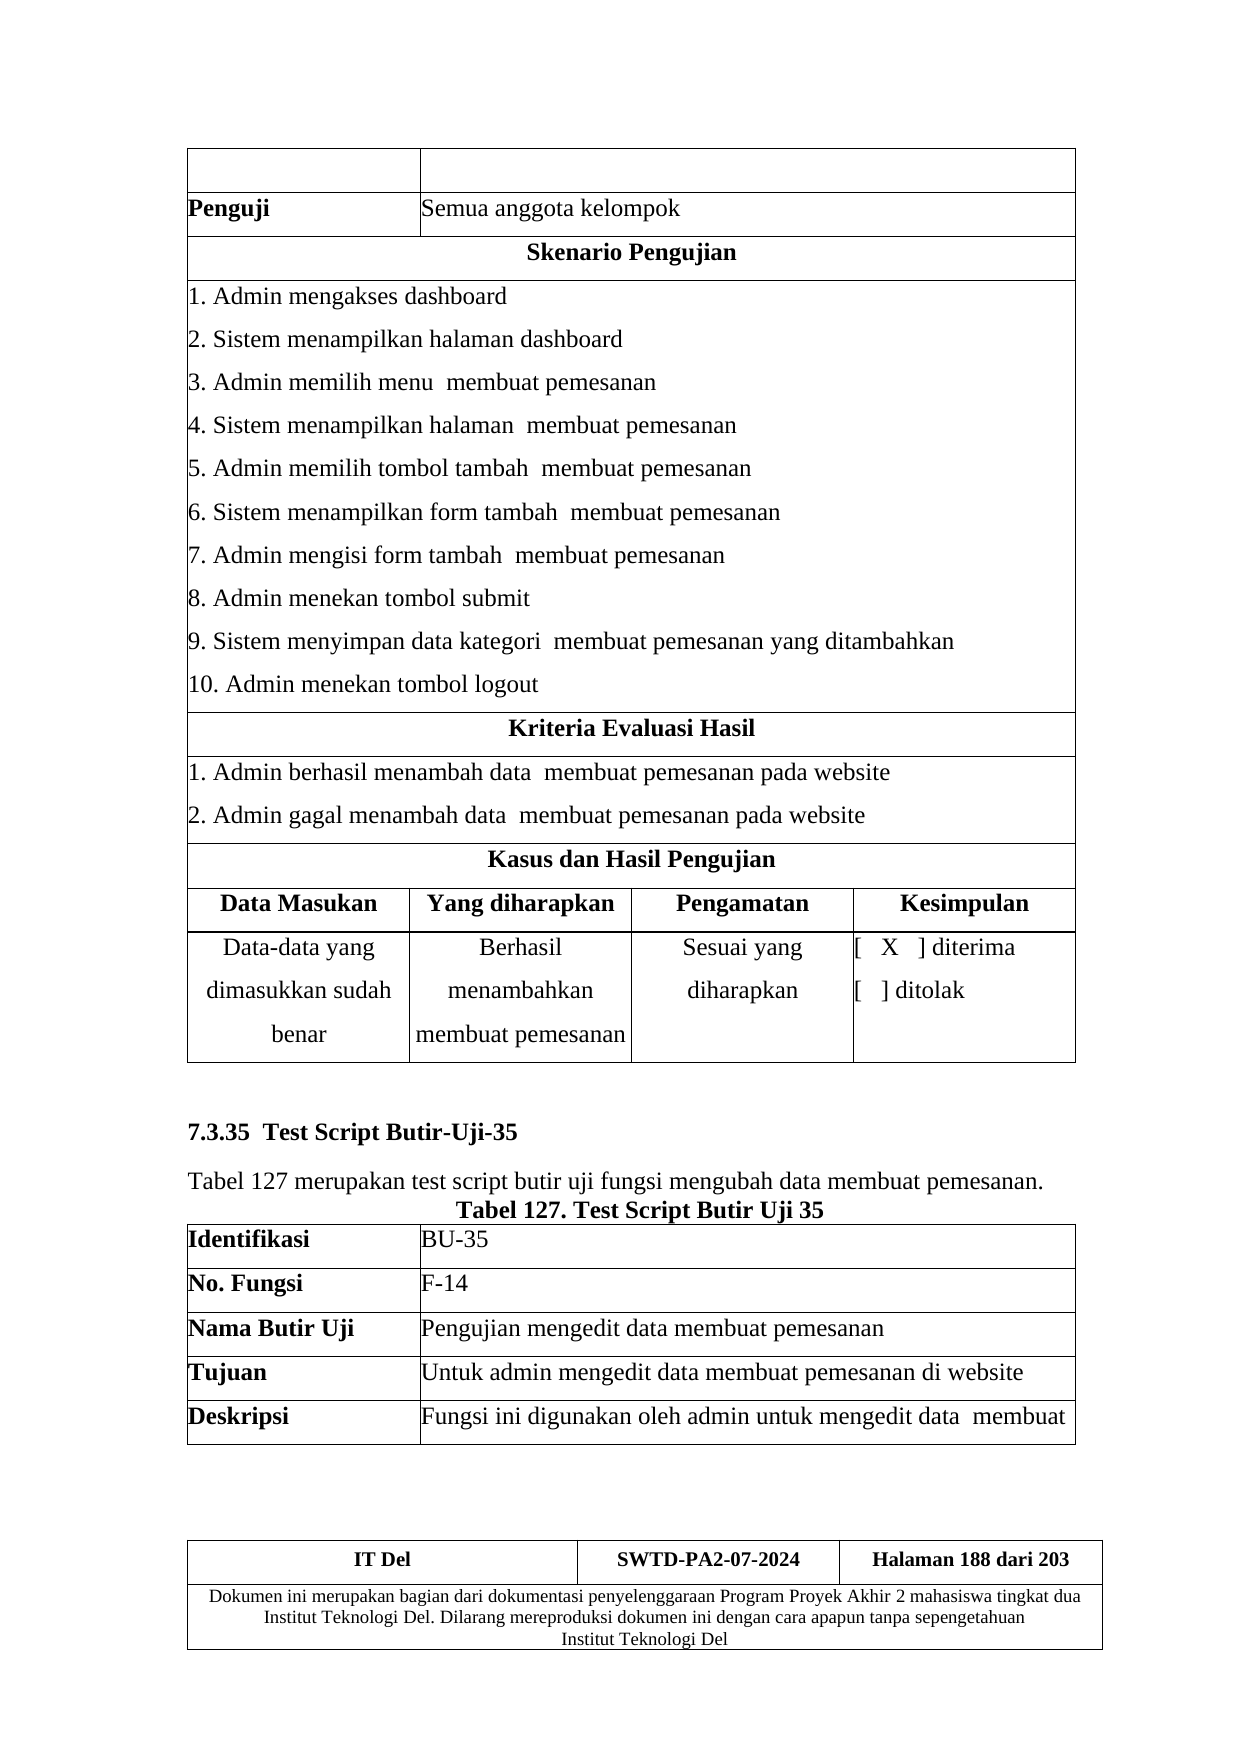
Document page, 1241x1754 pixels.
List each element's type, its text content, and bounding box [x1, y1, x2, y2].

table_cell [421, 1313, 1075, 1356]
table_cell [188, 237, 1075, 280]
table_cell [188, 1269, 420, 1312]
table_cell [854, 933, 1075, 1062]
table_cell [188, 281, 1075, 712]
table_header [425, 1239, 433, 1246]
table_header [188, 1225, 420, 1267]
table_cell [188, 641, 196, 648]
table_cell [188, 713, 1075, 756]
subtitle Test Script Butir-Uji-35 [187, 1117, 1092, 1145]
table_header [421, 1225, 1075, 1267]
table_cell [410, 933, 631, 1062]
text Tabel 127 merupakan test script butir uji fungsi mengubah data membuat pemesanan. [187, 1166, 1092, 1195]
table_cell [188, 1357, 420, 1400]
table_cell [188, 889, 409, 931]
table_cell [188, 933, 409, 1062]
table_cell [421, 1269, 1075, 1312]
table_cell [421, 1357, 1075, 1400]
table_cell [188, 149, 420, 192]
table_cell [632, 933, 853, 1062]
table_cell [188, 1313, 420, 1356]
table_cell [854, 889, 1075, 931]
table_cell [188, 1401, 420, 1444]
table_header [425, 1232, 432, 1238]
text Tabel 127. Test Script Butir Uji 35 [187, 1195, 1092, 1223]
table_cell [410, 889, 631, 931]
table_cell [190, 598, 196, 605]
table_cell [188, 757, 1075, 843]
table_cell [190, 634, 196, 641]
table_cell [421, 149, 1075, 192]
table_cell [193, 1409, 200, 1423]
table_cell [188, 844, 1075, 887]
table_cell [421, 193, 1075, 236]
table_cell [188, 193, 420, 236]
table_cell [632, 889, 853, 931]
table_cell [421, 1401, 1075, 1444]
